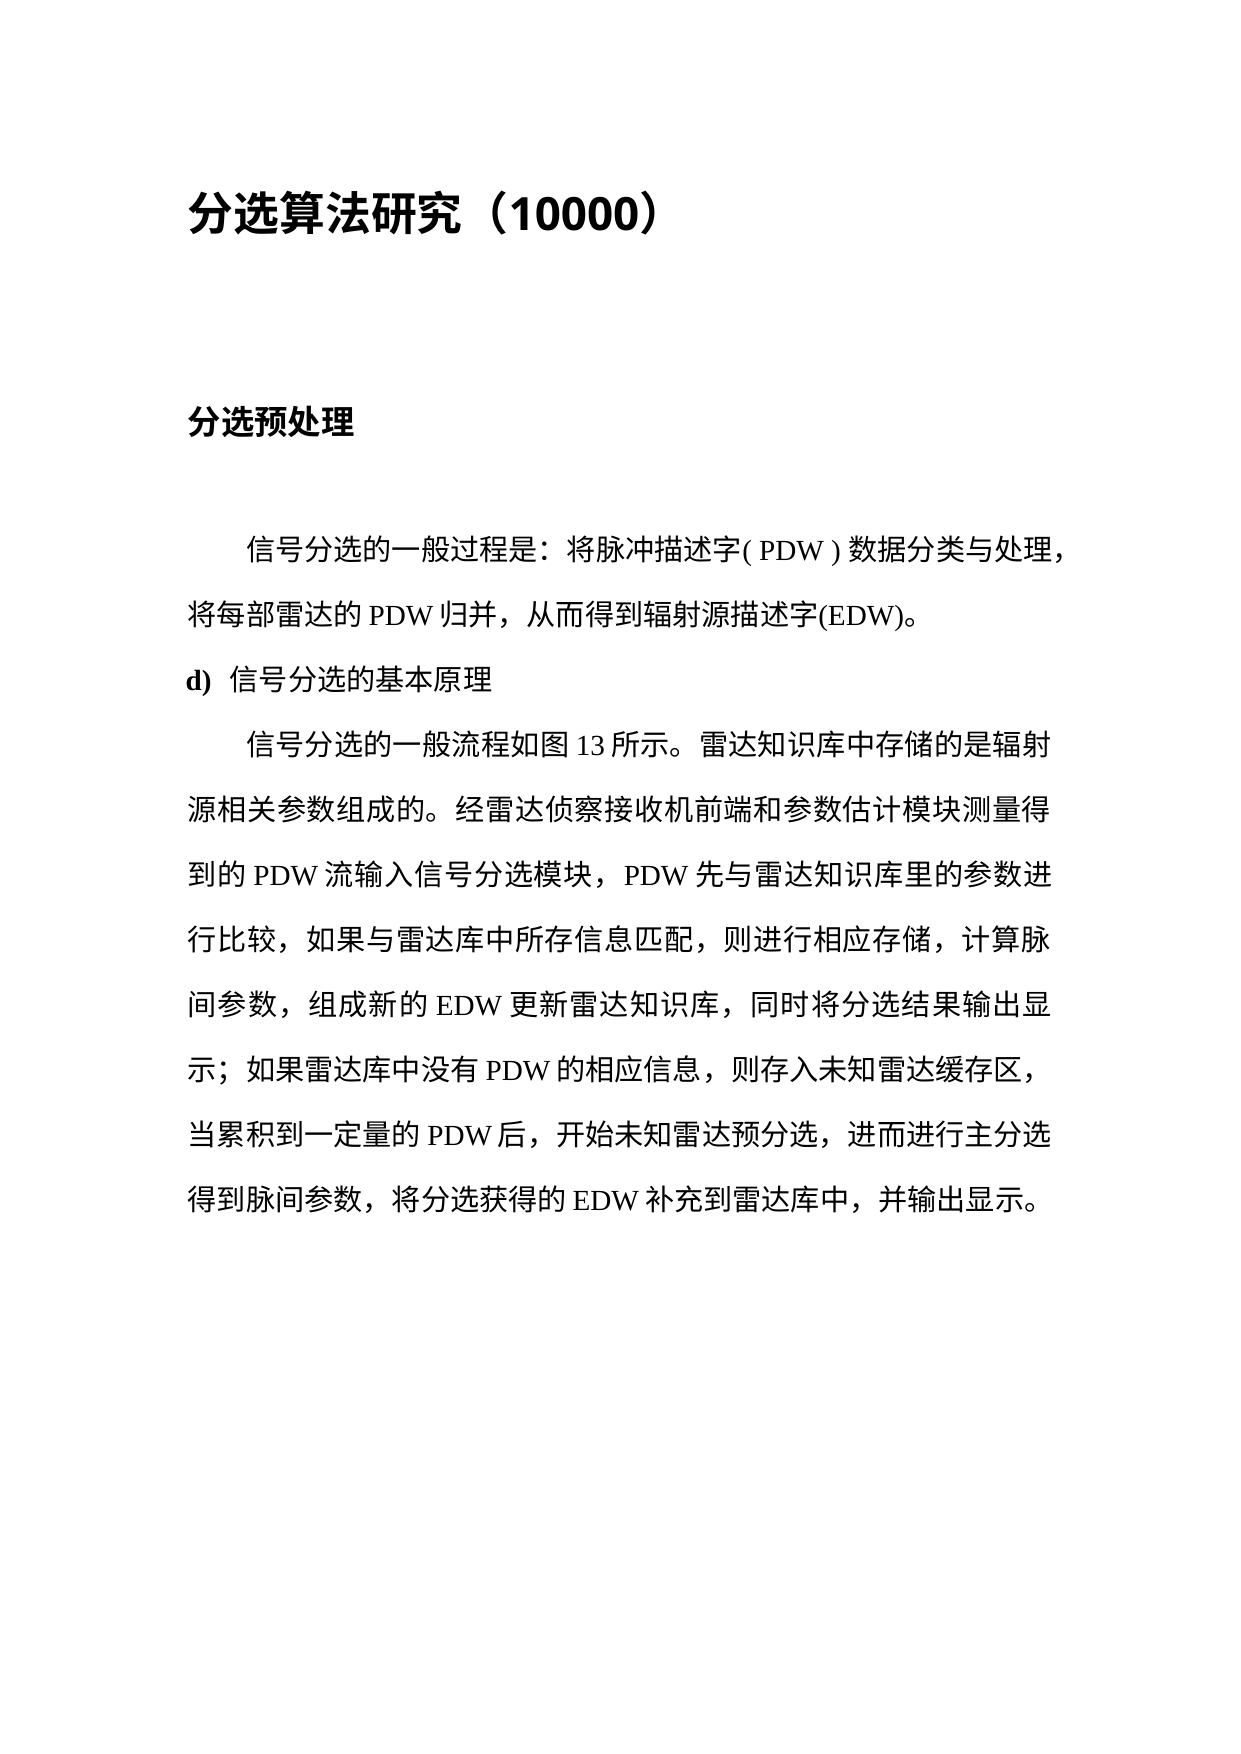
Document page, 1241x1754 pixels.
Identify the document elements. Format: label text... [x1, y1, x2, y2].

text 信号分选的一般过程是：将脉冲描述字( PDW ) 数据分类与处理，将每部雷达的PDW归并，从而得到辐射源描述字(EDW)。 [187, 515, 1053, 645]
subtitle 分选算法研究（10000） [187, 162, 1053, 259]
text 信号分选的基本原理 [185, 645, 1053, 710]
subtitle 分选预处理 [187, 388, 1053, 453]
